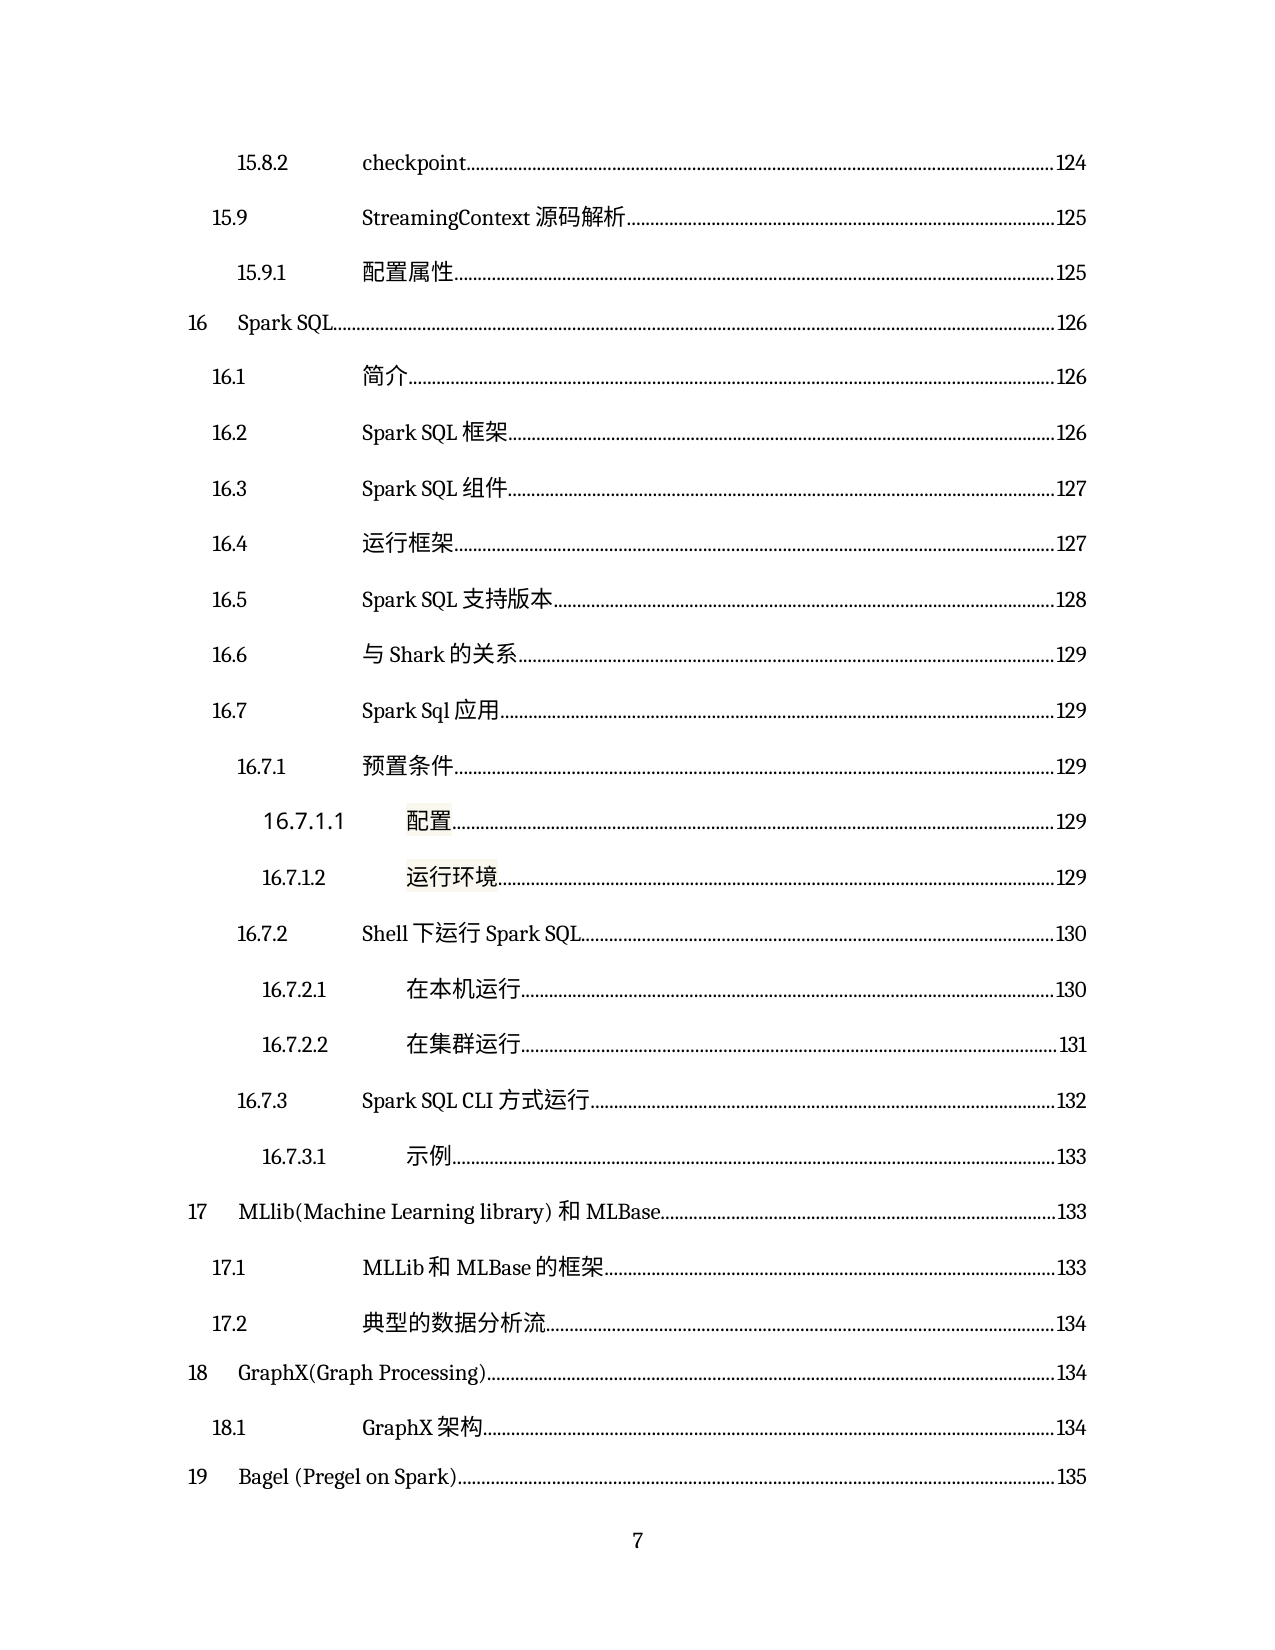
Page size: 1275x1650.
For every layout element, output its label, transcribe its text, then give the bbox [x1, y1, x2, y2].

text 15.8.2 checkpoint 124 [237, 150, 1087, 176]
text 15.9 StreamingContext源码解析 125 [212, 198, 1087, 232]
text 16.7.1.1 配置 129 [262, 803, 406, 836]
text 16.7.2 Shell下运行Spark SQL 130 [237, 914, 1087, 948]
text 16.4 运行框架 127 [212, 525, 1087, 558]
text 16.7.3 Spark SQL CLI 方式运行 132 [544, 1082, 1087, 1115]
text 17.1 MLLib和MLBase的框架 133 [212, 1249, 1087, 1282]
text 16.6 与Shark的关系 129 [212, 636, 1087, 669]
text 17.2 典型的数据分析流 134 [212, 1304, 1087, 1338]
text 16.1 简介 126 [212, 358, 1087, 391]
text 16.7.3.1 示例 133 [262, 1137, 1087, 1171]
text 16.7.2.1 在本机运行 130 [262, 970, 1087, 1004]
text 18.1 GraphX架构 134 [212, 1408, 1087, 1442]
text 16.7.3 Spark SQL CLI 方式运行 132 [237, 1082, 499, 1115]
text 16.7.1.2 运行环境 129 [498, 859, 1087, 892]
text 18 GraphX(Graph Processing) 134 [187, 1360, 1087, 1386]
text 16.7.1.2 运行环境 129 [262, 859, 406, 892]
text 16.7.1 预置条件 129 [237, 747, 1087, 781]
text 16.5 Spark SQL支持版本 128 [212, 581, 1087, 614]
text 17 MLlib(Machine Learning library) 和MLBase 133 [187, 1193, 1087, 1226]
text 16.3 Spark SQL组件 127 [212, 469, 1087, 503]
text 15.9.1 配置属性 125 [237, 254, 1087, 287]
text 16 Spark SQL 126 [187, 310, 1087, 336]
text 16.7 Spark Sql应用 129 [212, 692, 1087, 725]
text 16.7.2.2 在集群运行 131 [262, 1026, 1087, 1059]
text 16.7.1.1 配置 129 [452, 803, 1087, 836]
text 16.2 Spark SQL 框架 126 [212, 414, 1087, 447]
text 19 Bagel (Pregel on Spark) 135 [187, 1464, 1087, 1490]
